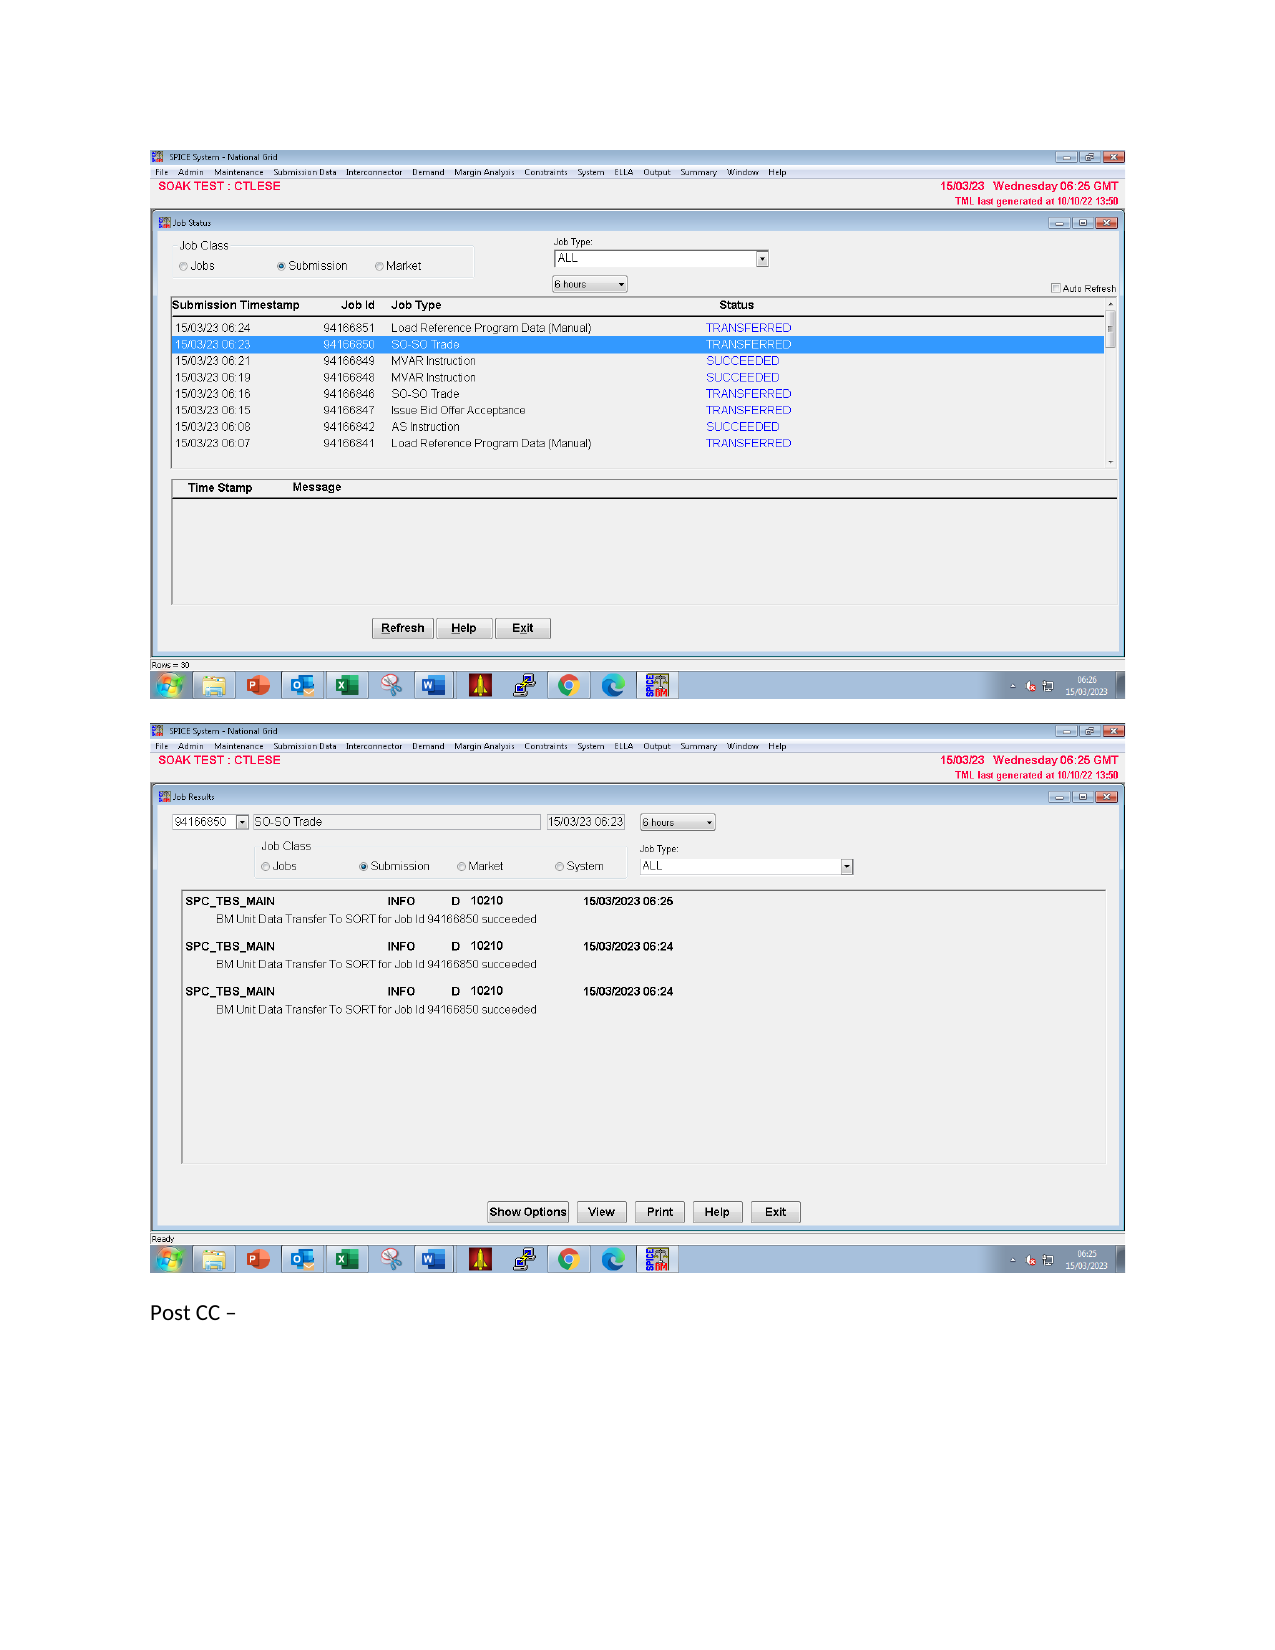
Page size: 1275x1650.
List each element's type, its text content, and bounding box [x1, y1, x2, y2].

text Post CC – [150, 1298, 1125, 1326]
picture [150, 723, 1125, 1273]
picture [150, 150, 1125, 699]
